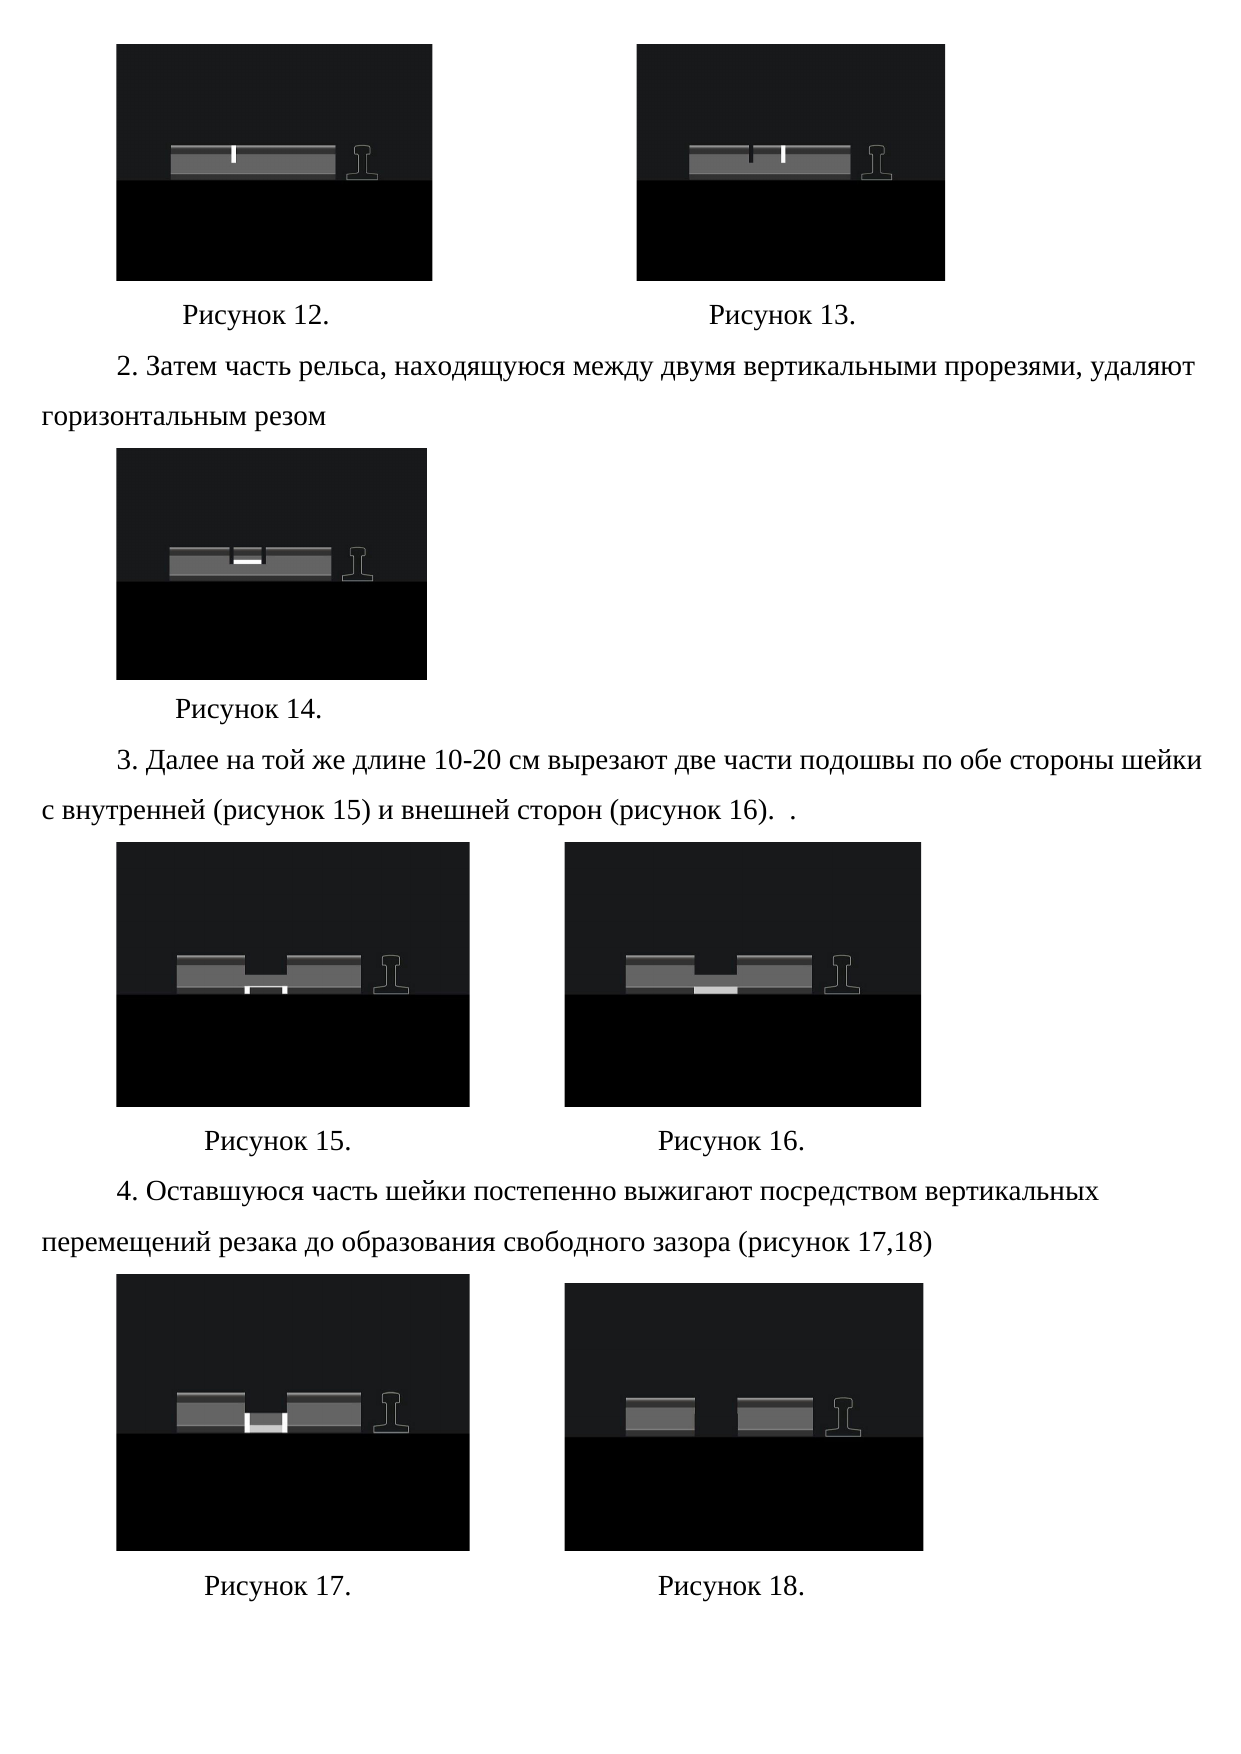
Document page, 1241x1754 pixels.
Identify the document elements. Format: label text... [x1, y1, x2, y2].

picture [564, 842, 922, 1107]
picture [116, 44, 433, 281]
text Рисунок 14. [41, 691, 1211, 725]
text Рисунок 15. Рисунок 16. [41, 1123, 1211, 1157]
picture [116, 842, 470, 1107]
text 4. Оставшуюся часть шейки постепенно выжигают посредством вертикальных перемещений резака до образования свободного зазора (рисунок 17,18) [41, 1173, 1211, 1257]
text 3. Далее на той же длине 10-20 см вырезают две части подошвы по обе стороны шейки с внутренней (рисунок 15) и внешней сторон (рисунок 16). . [41, 742, 1211, 826]
picture [116, 448, 427, 680]
text Рисунок 12. Рисунок 13. [41, 297, 1211, 331]
text 2. Затем часть рельса, находящуюся между двумя вертикальными прорезями, удаляют горизонтальным резом [41, 348, 1211, 432]
picture [116, 1274, 470, 1551]
picture [564, 1283, 924, 1551]
text Рисунок 17. Рисунок 18. [41, 1568, 1211, 1601]
picture [636, 44, 946, 281]
